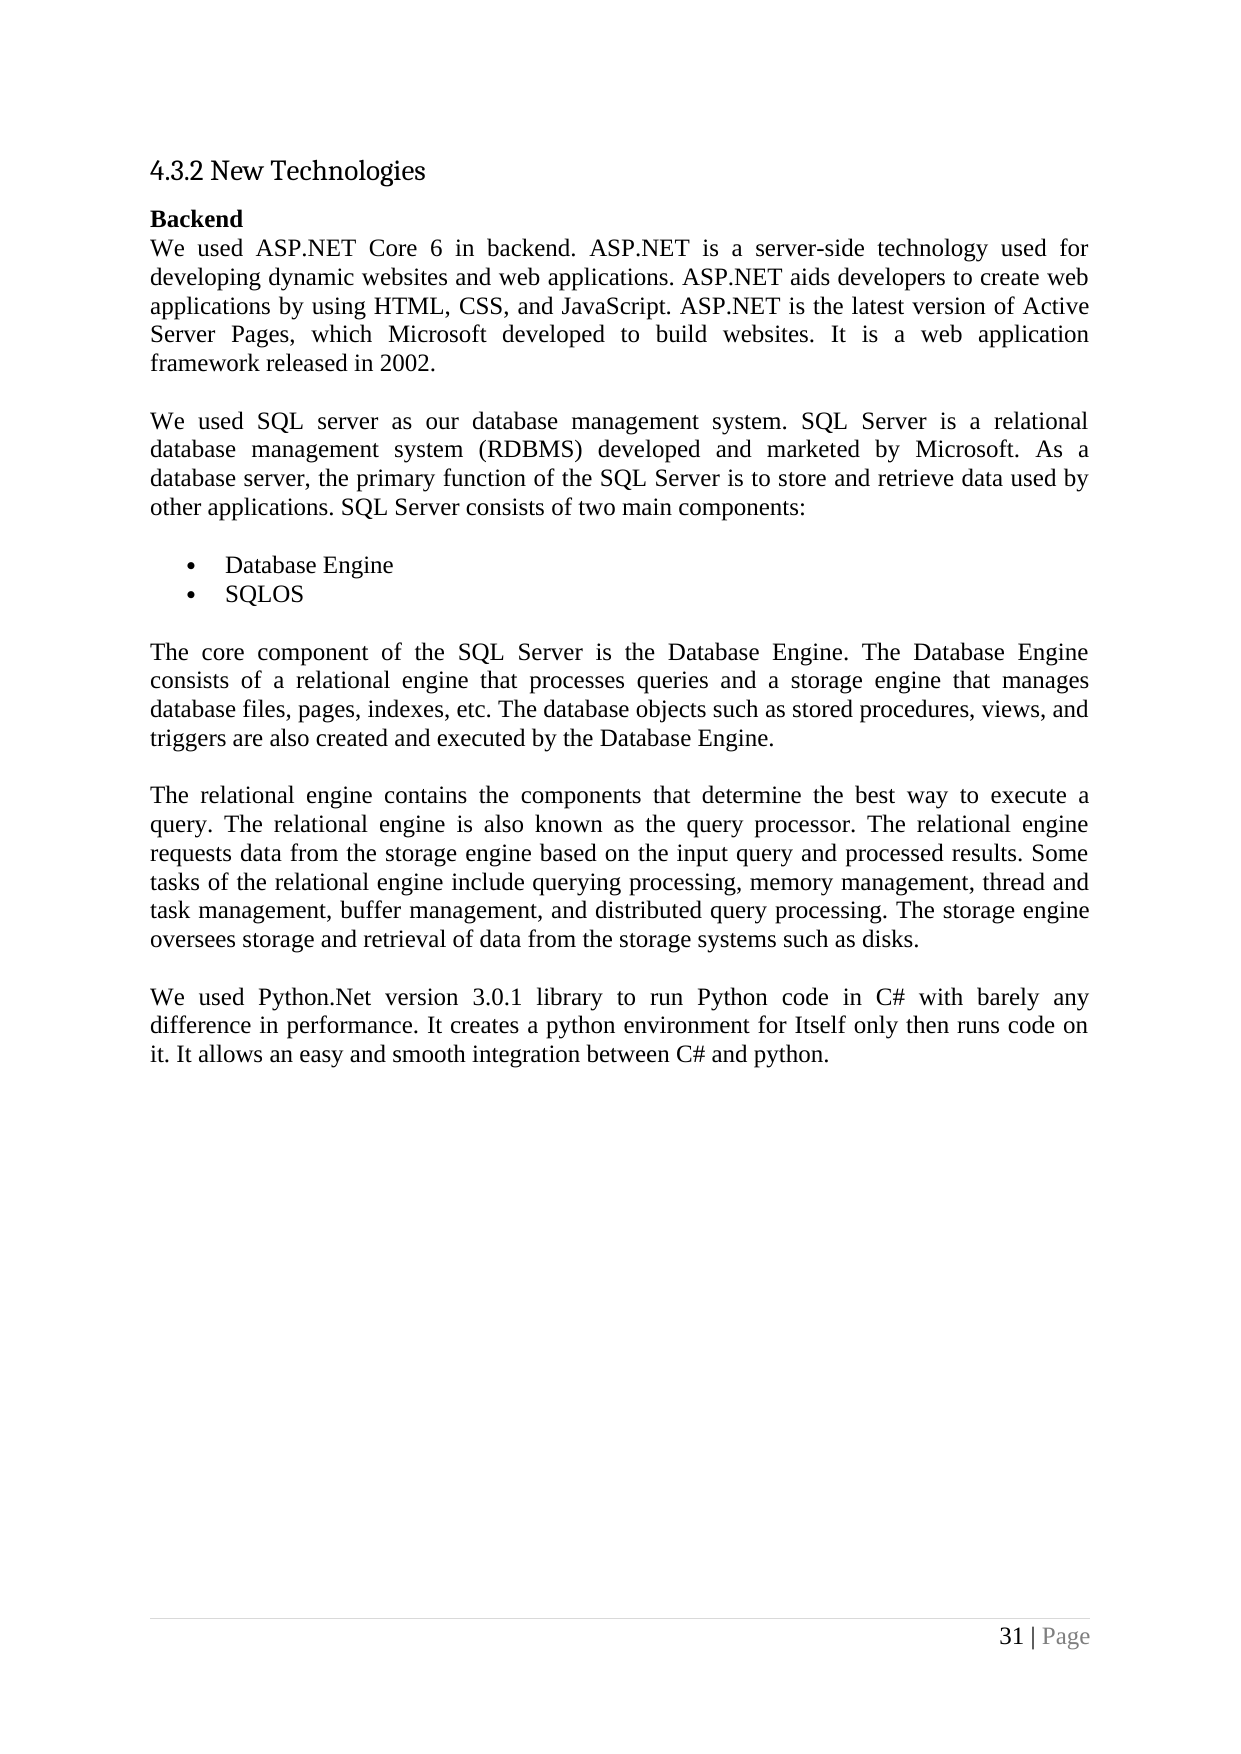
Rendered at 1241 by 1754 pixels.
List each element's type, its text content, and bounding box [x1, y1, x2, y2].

text We used Python.Net version 3.0.1 library to run Python code in C# with barely any difference in performance. It creates a python environment for Itself only then runs code on it. It allows an easy and smooth integration between C# and python. [150, 982, 1090, 1068]
text We used SQL server as our database management system. SQL Server is a relational database management system (RDBMS) developed and marketed by Microsoft. As a database server, the primary function of the SQL Server is to store and retrieve data used by other applications. SQL Server consists of two main components: [150, 406, 1090, 521]
text We used ASP.NET Core 6 in backend. ASP.NET is a server-side technology used for developing dynamic websites and web applications. ASP.NET aids developers to create web applications by using HTML, CSS, and JavaScript. ASP.NET is the latest version of Active Server Pages, which Microsoft developed to build websites. It is a web application framework released in 2002. [150, 233, 1090, 377]
text Backend [150, 204, 1090, 233]
text The relational engine contains the components that determine the best way to execute a query. The relational engine is also known as the query processor. The relational engine requests data from the storage engine based on the input query and processed results. Some tasks of the relational engine include querying processing, memory management, thread and task management, buffer management, and distributed query processing. The storage engine oversees storage and retrieval of data from the storage systems such as disks. [150, 780, 1090, 953]
list Database Engine [187, 550, 1090, 579]
text The core component of the SQL Server is the Database Engine. The Database Engine consists of a relational engine that processes queries and a storage engine that manages database files, pages, indexes, etc. The database objects such as stored procedures, views, and triggers are also created and executed by the Database Engine. [150, 637, 1090, 752]
list SQLOS [187, 579, 1090, 607]
subtitle 4.3.2 New Technologies [150, 154, 1090, 188]
